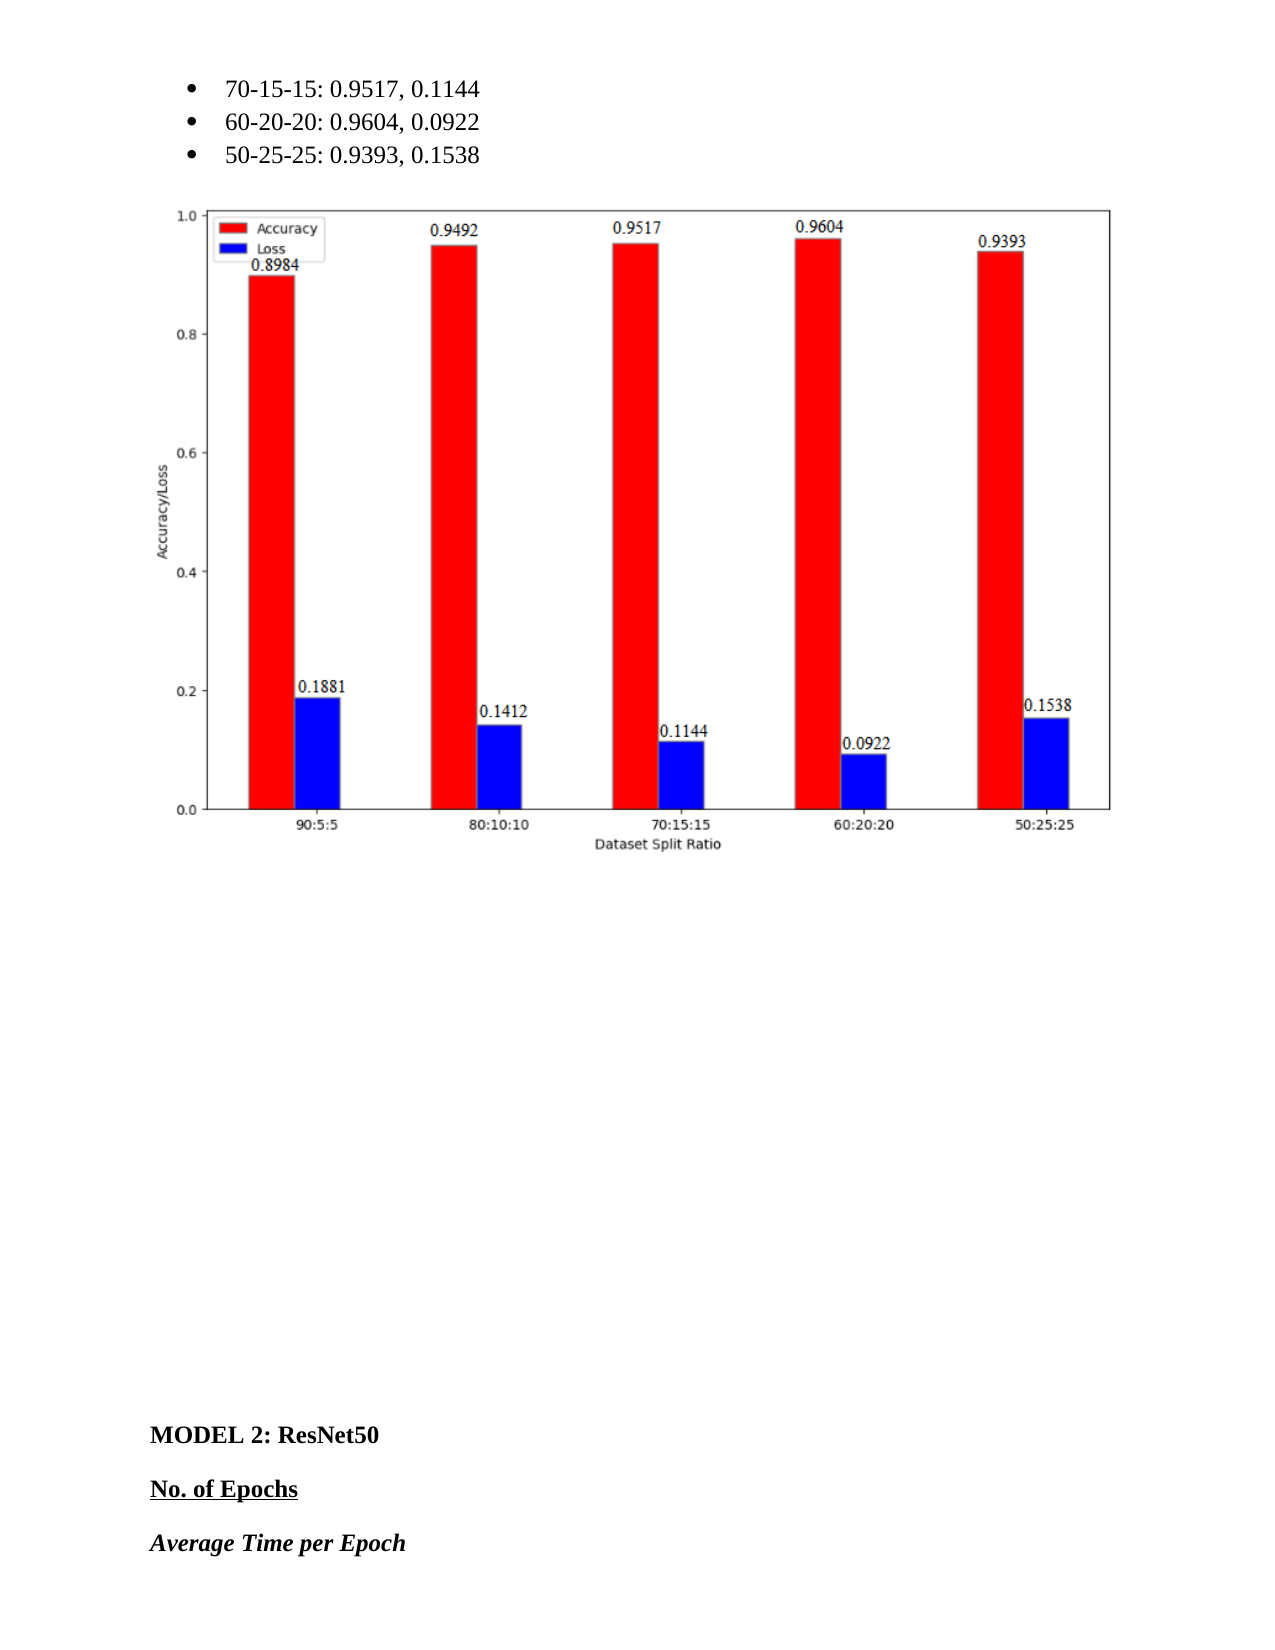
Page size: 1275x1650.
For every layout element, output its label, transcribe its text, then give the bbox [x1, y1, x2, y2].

text MODEL 2: ResNet50 [150, 1420, 1125, 1449]
list 70-15-15: 0.9517, 0.1144 [187, 74, 1125, 103]
text No. of Epochs [150, 1474, 1125, 1503]
list 50-25-25: 0.9393, 0.1538 [187, 140, 1125, 169]
list 60-20-20: 0.9604, 0.0922 [187, 107, 1125, 136]
picture [150, 193, 1124, 857]
text Average Time per Epoch [150, 1528, 1125, 1557]
